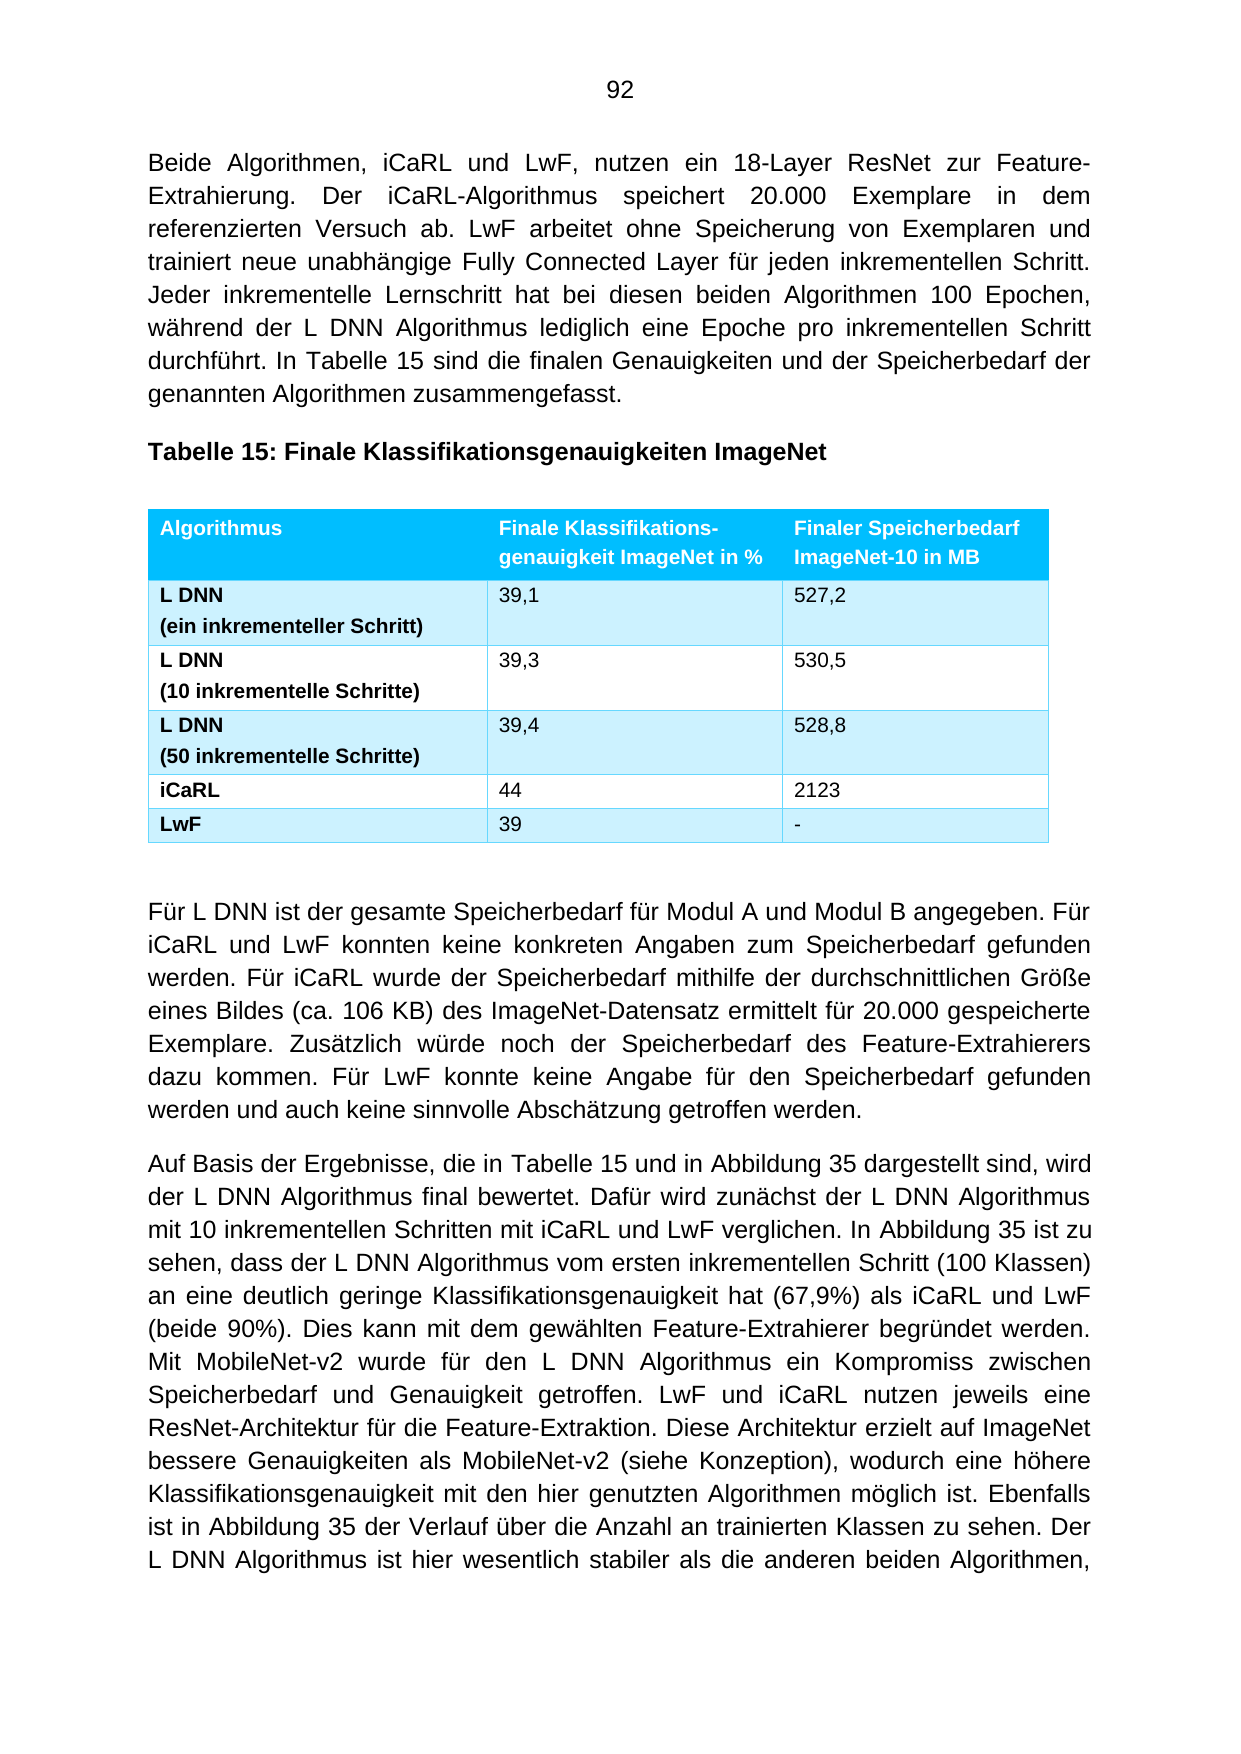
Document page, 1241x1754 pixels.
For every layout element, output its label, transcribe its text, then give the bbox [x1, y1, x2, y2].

table_cell - [783, 809, 1048, 842]
text Für L DNN ist der gesamte Speicherbedarf für Modul A und Modul B angegeben. Für iCaRL und LwF konnten keine konkreten Angaben zum Speicherbedarf gefunden werden. Für iCaRL wurde der Speicherbedarf mithilfe der durchschnittlichen Größe eines Bildes (ca. 106 KB) des ImageNet-Datensatz ermittelt für 20.000 gespeicherte Exemplare. Zusätzlich würde noch der Speicherbedarf des Feature-Extrahierers dazu kommen. Für LwF konnte keine Angabe für den Speicherbedarf gefunden werden und auch keine sinnvolle Abschätzung getroffen werden. [148, 897, 1092, 1124]
table_cell 528,8 [783, 711, 1048, 774]
table_header Finaler Speicherbedarf ImageNet-10 in MB [783, 510, 1048, 580]
table_cell 530,5 [783, 646, 1048, 709]
table_cell 44 [488, 775, 782, 808]
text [148, 1149, 1092, 1574]
table_cell LwF [149, 809, 487, 842]
text Beide Algorithmen, iCaRL und LwF, nutzen ein 18-Layer ResNet zur Feature-Extrahierung. Der iCaRL-Algorithmus speichert 20.000 Exemplare in dem referenzierten Versuch ab. LwF arbeitet ohne Speicherung von Exemplaren und trainiert neue unabhängige Fully Connected Layer für jeden inkrementellen Schritt. Jeder inkrementelle Lernschritt hat bei diesen beiden Algorithmen 100 Epochen, während der L DNN Algorithmus lediglich eine Epoche pro inkrementellen Schritt durchführt. In Tabelle 15 sind die finalen Genauigkeiten und der Speicherbedarf der genannten Algorithmen zusammengefasst. [148, 148, 1092, 408]
text Tabelle 15: Finale Klassifikationsgenauigkeiten ImageNet [148, 437, 1092, 466]
table_cell iCaRL [149, 775, 487, 808]
table_header Algorithmus [149, 510, 487, 580]
table_cell L DNN (10 inkrementelle Schritte) [149, 646, 487, 709]
table_cell 39,3 [488, 646, 782, 709]
table_cell 39 [488, 809, 782, 842]
table_cell L DNN (50 inkrementelle Schritte) [149, 711, 487, 774]
table_cell 2123 [783, 775, 1048, 808]
table_cell 527,2 [783, 581, 1048, 645]
table_cell 39,4 [488, 711, 782, 774]
table_cell 39,1 [488, 581, 782, 645]
table_header Finale Klassifikations-genauigkeit ImageNet in % [488, 510, 782, 580]
table_cell L DNN (ein inkrementeller Schritt) [149, 581, 487, 645]
